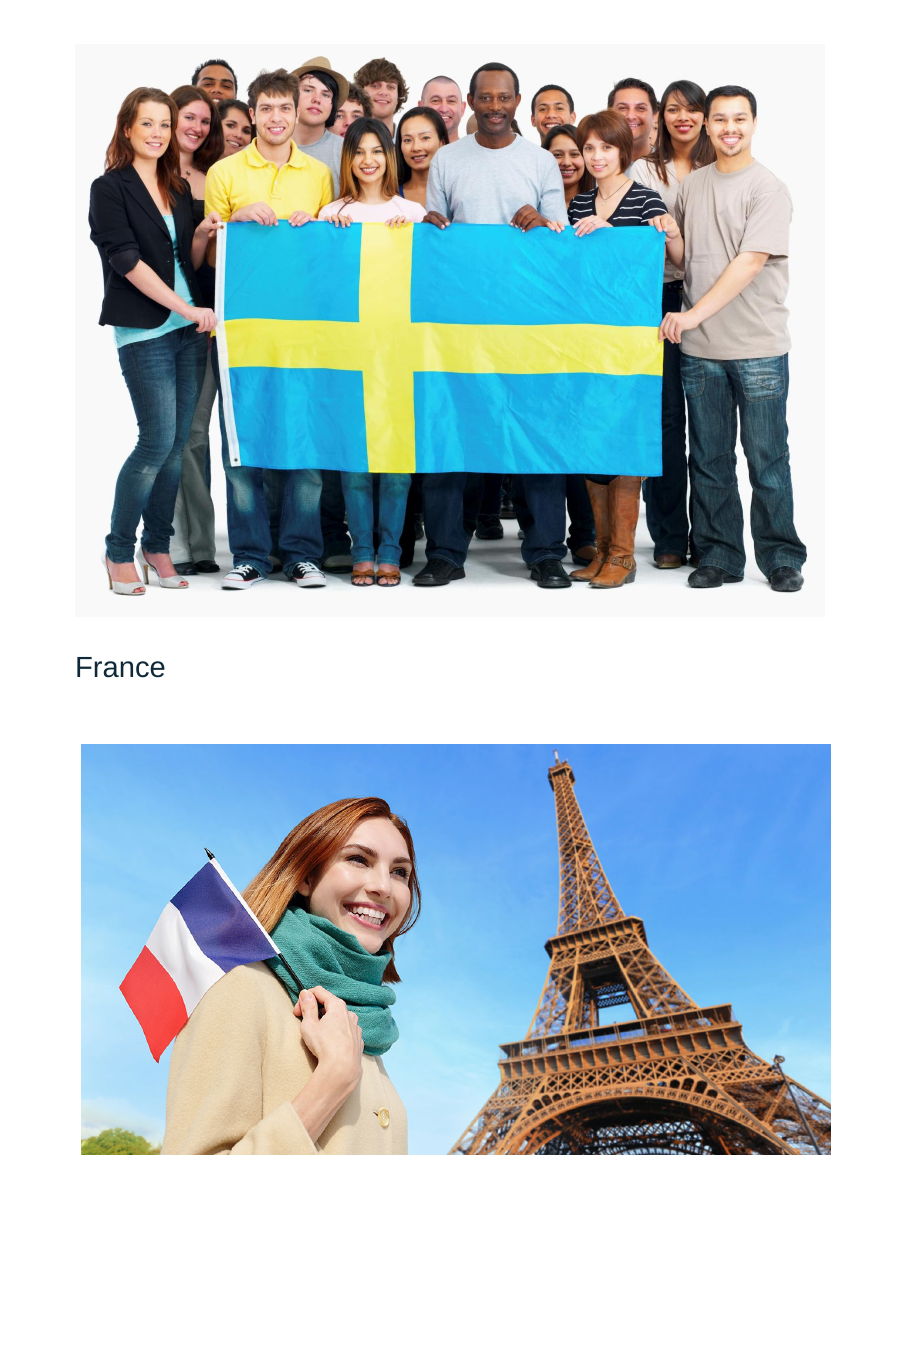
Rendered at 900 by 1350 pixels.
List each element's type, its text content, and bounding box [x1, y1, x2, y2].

text France [75, 617, 825, 683]
picture [75, 44, 825, 617]
picture [81, 744, 831, 1155]
